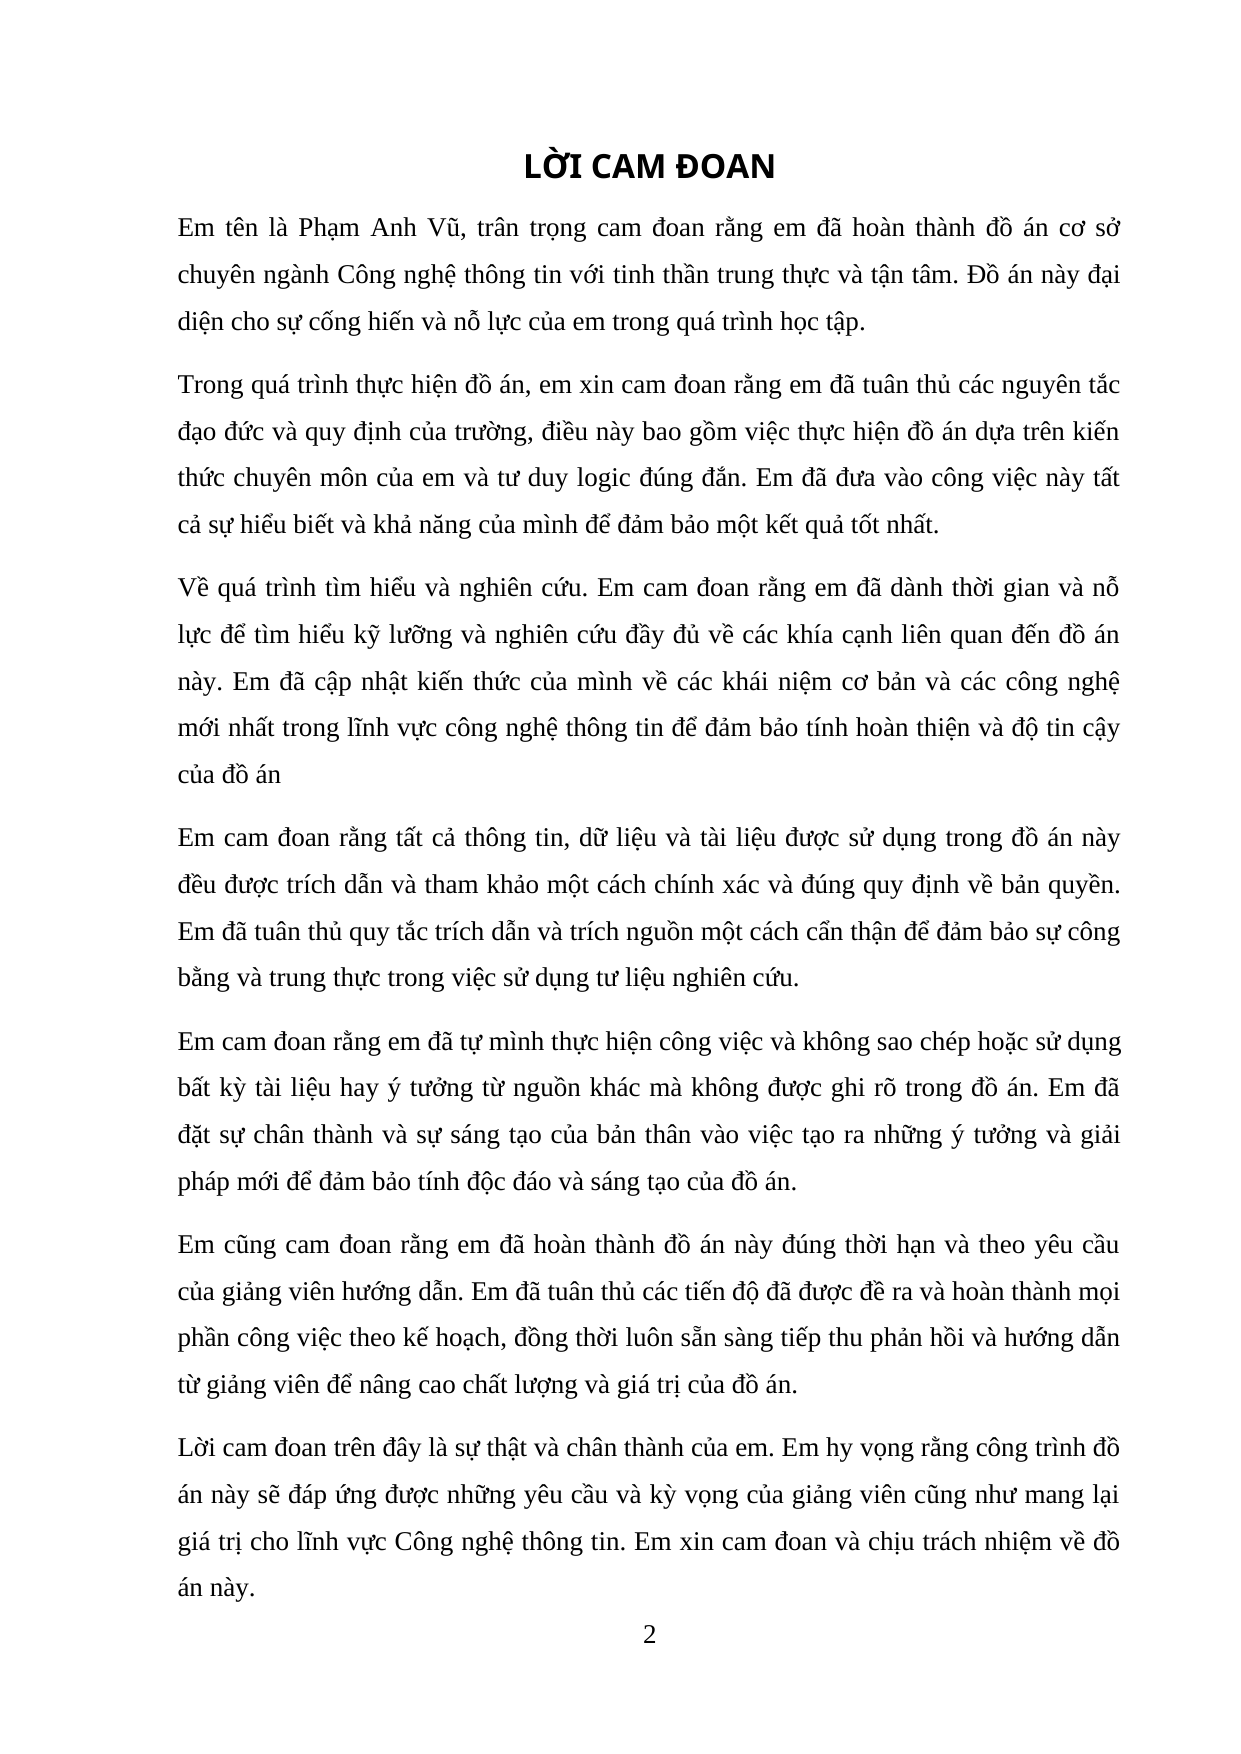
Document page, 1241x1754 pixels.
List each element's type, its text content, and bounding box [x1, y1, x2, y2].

text Em cam đoan rằng tất cả thông tin, dữ liệu và tài liệu được sử dụng trong đồ án này đều được trích dẫn và tham khảo một cách chính xác và đúng quy định về bản quyền. Em đã tuân thủ quy tắc trích dẫn và trích nguồn một cách cẩn thận để đảm bảo sự công bằng và trung thực trong việc sử dụng tư liệu nghiên cứu. [177, 821, 1122, 992]
text Trong quá trình thực hiện đồ án, em xin cam đoan rằng em đã tuân thủ các nguyên tắc đạo đức và quy định của trường, điều này bao gồm việc thực hiện đồ án dựa trên kiến thức chuyên môn của em và tư duy logic đúng đắn. Em đã đưa vào công việc này tất cả sự hiểu biết và khả năng của mình để đảm bảo một kết quả tốt nhất. [177, 368, 1122, 539]
text Em cam đoan rằng em đã tự mình thực hiện công việc và không sao chép hoặc sử dụng bất kỳ tài liệu hay ý tưởng từ nguồn khác mà không được ghi rõ trong đồ án. Em đã đặt sự chân thành và sự sáng tạo của bản thân vào việc tạo ra những ý tưởng và giải pháp mới để đảm bảo tính độc đáo và sáng tạo của đồ án. [177, 1024, 1122, 1196]
text Lời cam đoan trên đây là sự thật và chân thành của em. Em hy vọng rằng công trình đồ án này sẽ đáp ứng được những yêu cầu và kỳ vọng của giảng viên cũng như mang lại giá trị cho lĩnh vực Công nghệ thông tin. Em xin cam đoan và chịu trách nhiệm về đồ án này. [177, 1431, 1122, 1602]
text Về quá trình tìm hiểu và nghiên cứu. Em cam đoan rằng em đã dành thời gian và nỗ lực để tìm hiểu kỹ lưỡng và nghiên cứu đầy đủ về các khía cạnh liên quan đến đồ án này. Em đã cập nhật kiến thức của mình về các khái niệm cơ bản và các công nghệ mới nhất trong lĩnh vực công nghệ thông tin để đảm bảo tính hoàn thiện và độ tin cậy của đồ án [177, 571, 1122, 789]
text Em cũng cam đoan rằng em đã hoàn thành đồ án này đúng thời hạn và theo yêu cầu của giảng viên hướng dẫn. Em đã tuân thủ các tiến độ đã được đề ra và hoàn thành mọi phần công việc theo kế hoạch, đồng thời luôn sẵn sàng tiếp thu phản hồi và hướng dẫn từ giảng viên để nâng cao chất lượng và giá trị của đồ án. [177, 1228, 1122, 1399]
text Em tên là Phạm Anh Vũ, trân trọng cam đoan rằng em đã hoàn thành đồ án cơ sở chuyên ngành Công nghệ thông tin với tinh thần trung thực và tận tâm. Đồ án này đại diện cho sự cống hiến và nỗ lực của em trong quá trình học tập. [177, 211, 1122, 336]
subtitle LỜI CAM ĐOAN [177, 143, 1122, 188]
